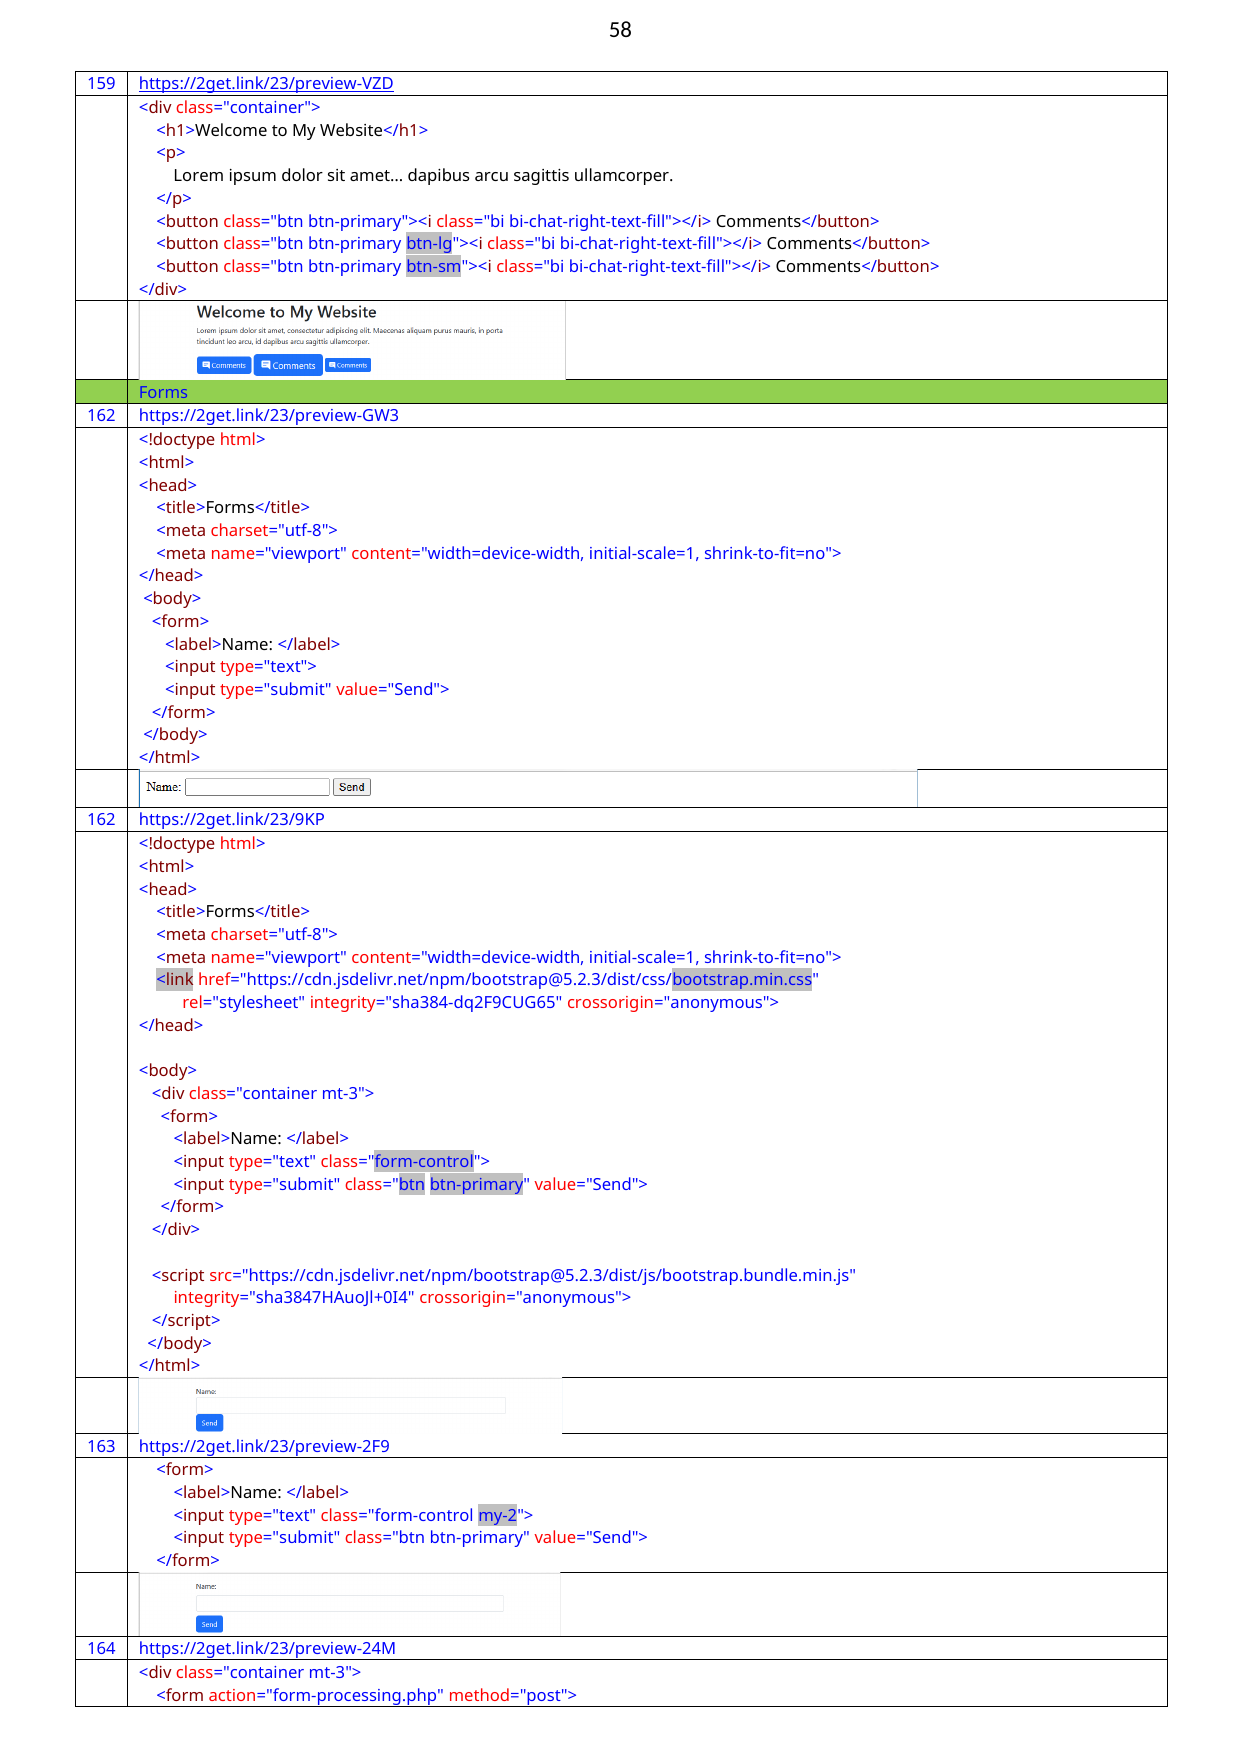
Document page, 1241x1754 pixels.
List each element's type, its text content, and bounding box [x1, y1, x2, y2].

table_cell [918, 770, 1167, 807]
table_cell [561, 1573, 1167, 1636]
table_cell [563, 1378, 1167, 1433]
table_cell <!doctype html> <html> <head> <title>Forms</title> <meta charset="utf-8"> <meta name="viewport" content="width=device-width, initial-scale=1, shrink-to-fit=no"> <link href="https://cdn.jsdelivr.net/npm/bootstrap@5.2.3/dist/css/bootstrap.min.css" rel="stylesheet" integrity="sha384-dq2F9CUG65" crossorigin="anonymous"> </head> <body> <div class="container mt-3"> <form> <label>Name: </label> <input type="text" class="form-control"> <input type="submit" class="btn btn-primary" value="Send"> </form> </div> <script src="https://cdn.jsdelivr.net/npm/bootstrap@5.2.3/dist/js/bootstrap.bundle.min.js" integrity="sha3847HAuoJl+0I4" crossorigin="anonymous"> </script> </body> </html> [128, 832, 1167, 1377]
table_cell [128, 1573, 138, 1636]
table_cell [128, 1378, 138, 1433]
table_cell [76, 428, 127, 768]
table_cell 163 [76, 1434, 127, 1457]
table_cell 162 [76, 404, 127, 427]
table_cell 162 [76, 808, 127, 831]
table_cell [128, 770, 138, 807]
table_cell [76, 770, 127, 807]
table_cell https://2get.link/23/preview-24M [128, 1637, 1167, 1659]
table_cell https://2get.link/23/9KP [128, 808, 1167, 831]
picture [138, 769, 918, 807]
table_cell [76, 1573, 127, 1636]
table_cell <!doctype html> <html> <head> <title>Forms</title> <meta charset="utf-8"> <meta name="viewport" content="width=device-width, initial-scale=1, shrink-to-fit=no"> </head> <body> <form> <label>Name: </label> <input type="text"> <input type="submit" value="Send"> </form> </body> </html> [128, 428, 1167, 768]
table_header https://2get.link/23/preview-VZD [128, 72, 1167, 94]
table_cell <div class="container"> <h1>Welcome to My Website</h1> <p> Lorem ipsum dolor sit amet… dapibus arcu sagittis ullamcorper. </p> <button class="btn btn-primary"><i class="bi bi-chat-right-text-fill"></i> Comments</button> <button class="btn btn-primary btn-lg"><i class="bi bi-chat-right-text-fill"></i> Comments</button> <button class="btn btn-primary btn-sm"><i class="bi bi-chat-right-text-fill"></i> Comments</button> </div> [128, 96, 1167, 300]
table_cell [76, 380, 127, 403]
table_cell [76, 832, 127, 1377]
table_cell [76, 1660, 127, 1706]
table_cell Forms [128, 380, 1167, 403]
table_cell [76, 1458, 127, 1572]
table_cell <form> <label>Name: </label> <input type="text" class="form-control my-2"> <input type="submit" class="btn btn-primary" value="Send"> </form> [128, 1458, 1167, 1572]
table_cell [76, 96, 127, 300]
picture [138, 301, 566, 380]
table_header 159 [76, 72, 127, 94]
table_cell [566, 301, 1167, 379]
table_cell https://2get.link/23/preview-GW3 [128, 404, 1167, 427]
table_cell https://2get.link/23/preview-2F9 [128, 1434, 1167, 1457]
table_cell [76, 1378, 127, 1433]
table_cell [76, 301, 127, 379]
picture [138, 1572, 561, 1636]
table_cell [128, 301, 138, 379]
table_cell 164 [76, 1637, 127, 1659]
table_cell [128, 1660, 1167, 1706]
picture [138, 1377, 563, 1434]
